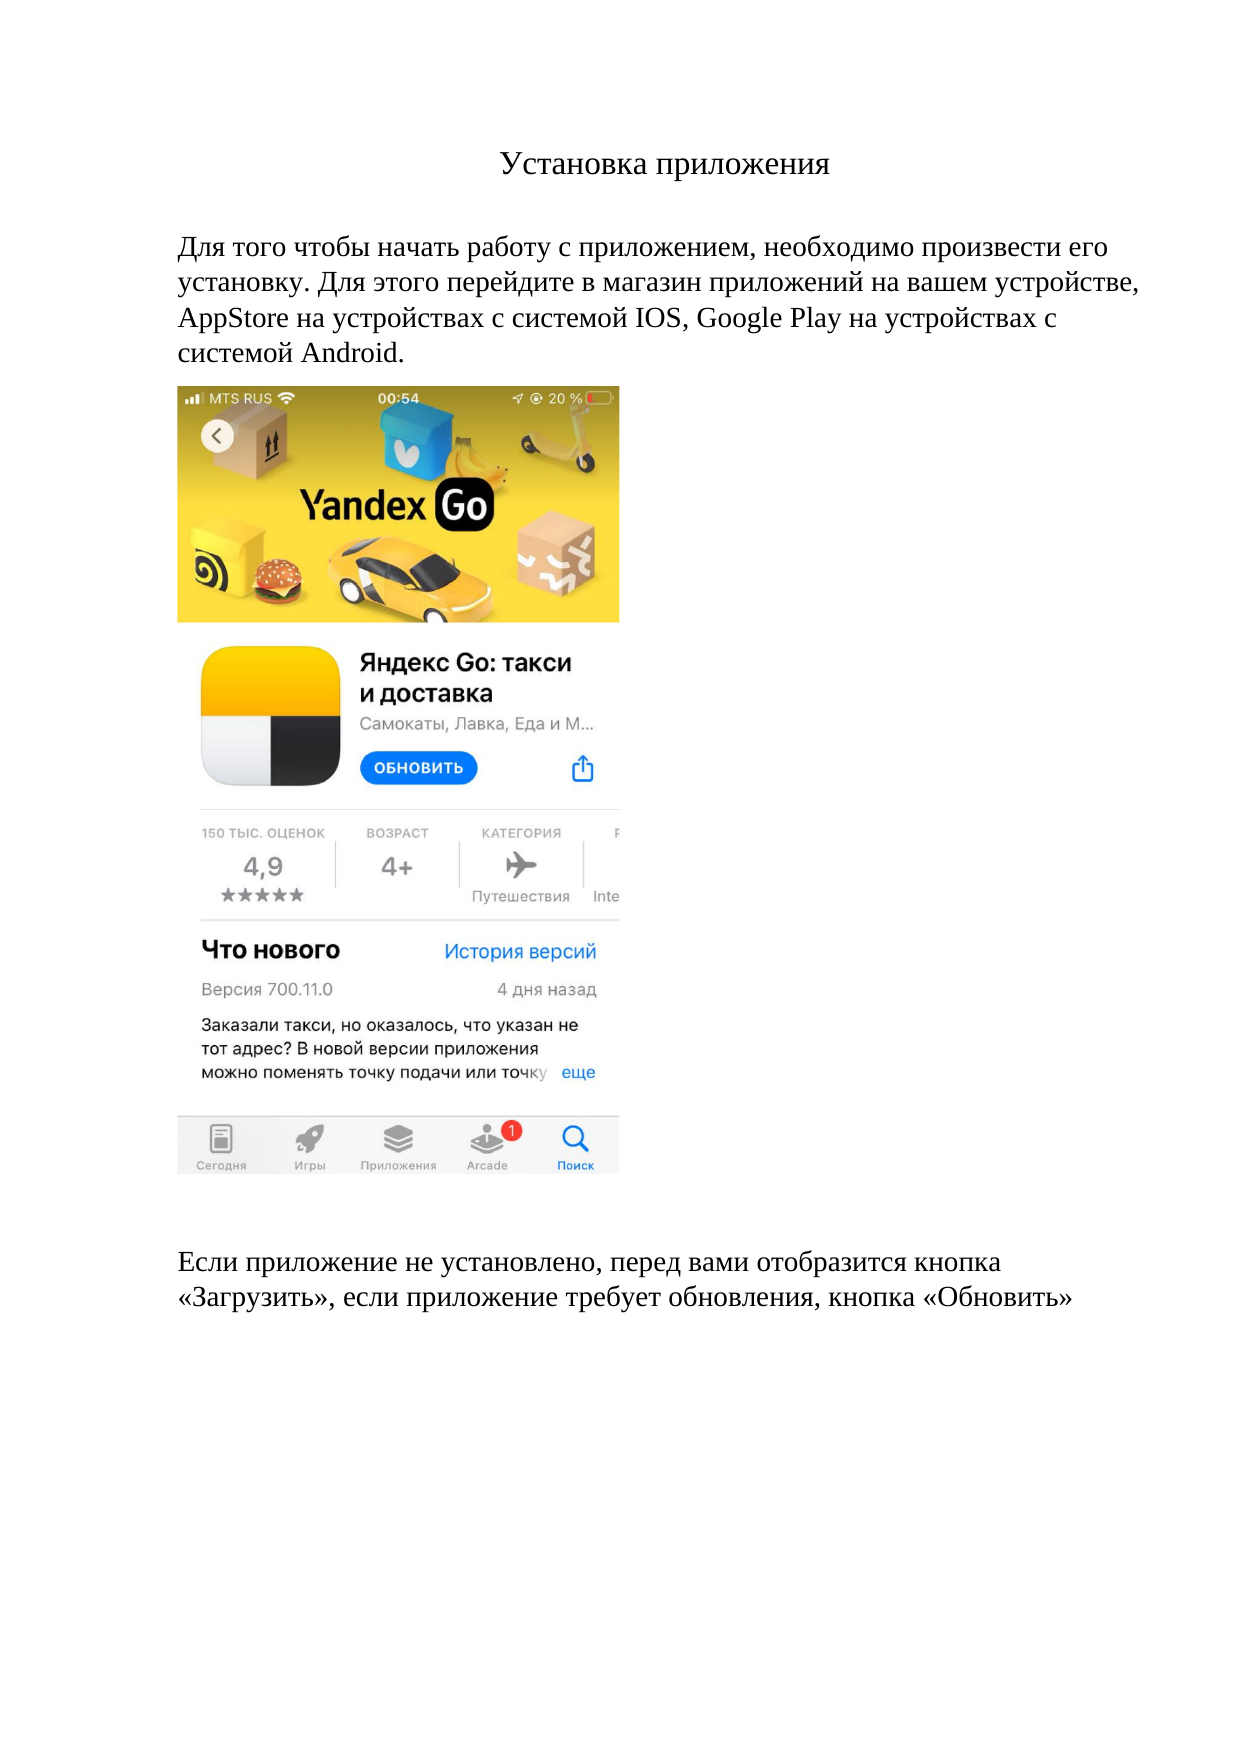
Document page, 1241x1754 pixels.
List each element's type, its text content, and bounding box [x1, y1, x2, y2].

text Если приложение не установлено, перед вами отобразится кнопка «Загрузить», если приложение требует обновления, кнопка «Обновить» [177, 1244, 1152, 1313]
subtitle Установка приложения [177, 143, 1152, 181]
picture [177, 386, 620, 1174]
text Для того чтобы начать работу с приложением, необходимо произвести его установку. Для этого перейдите в магазин приложений на вашем устройстве, AppStore на устройствах с системой IOS, Google Play на устройствах с системой Android. [177, 229, 1152, 368]
